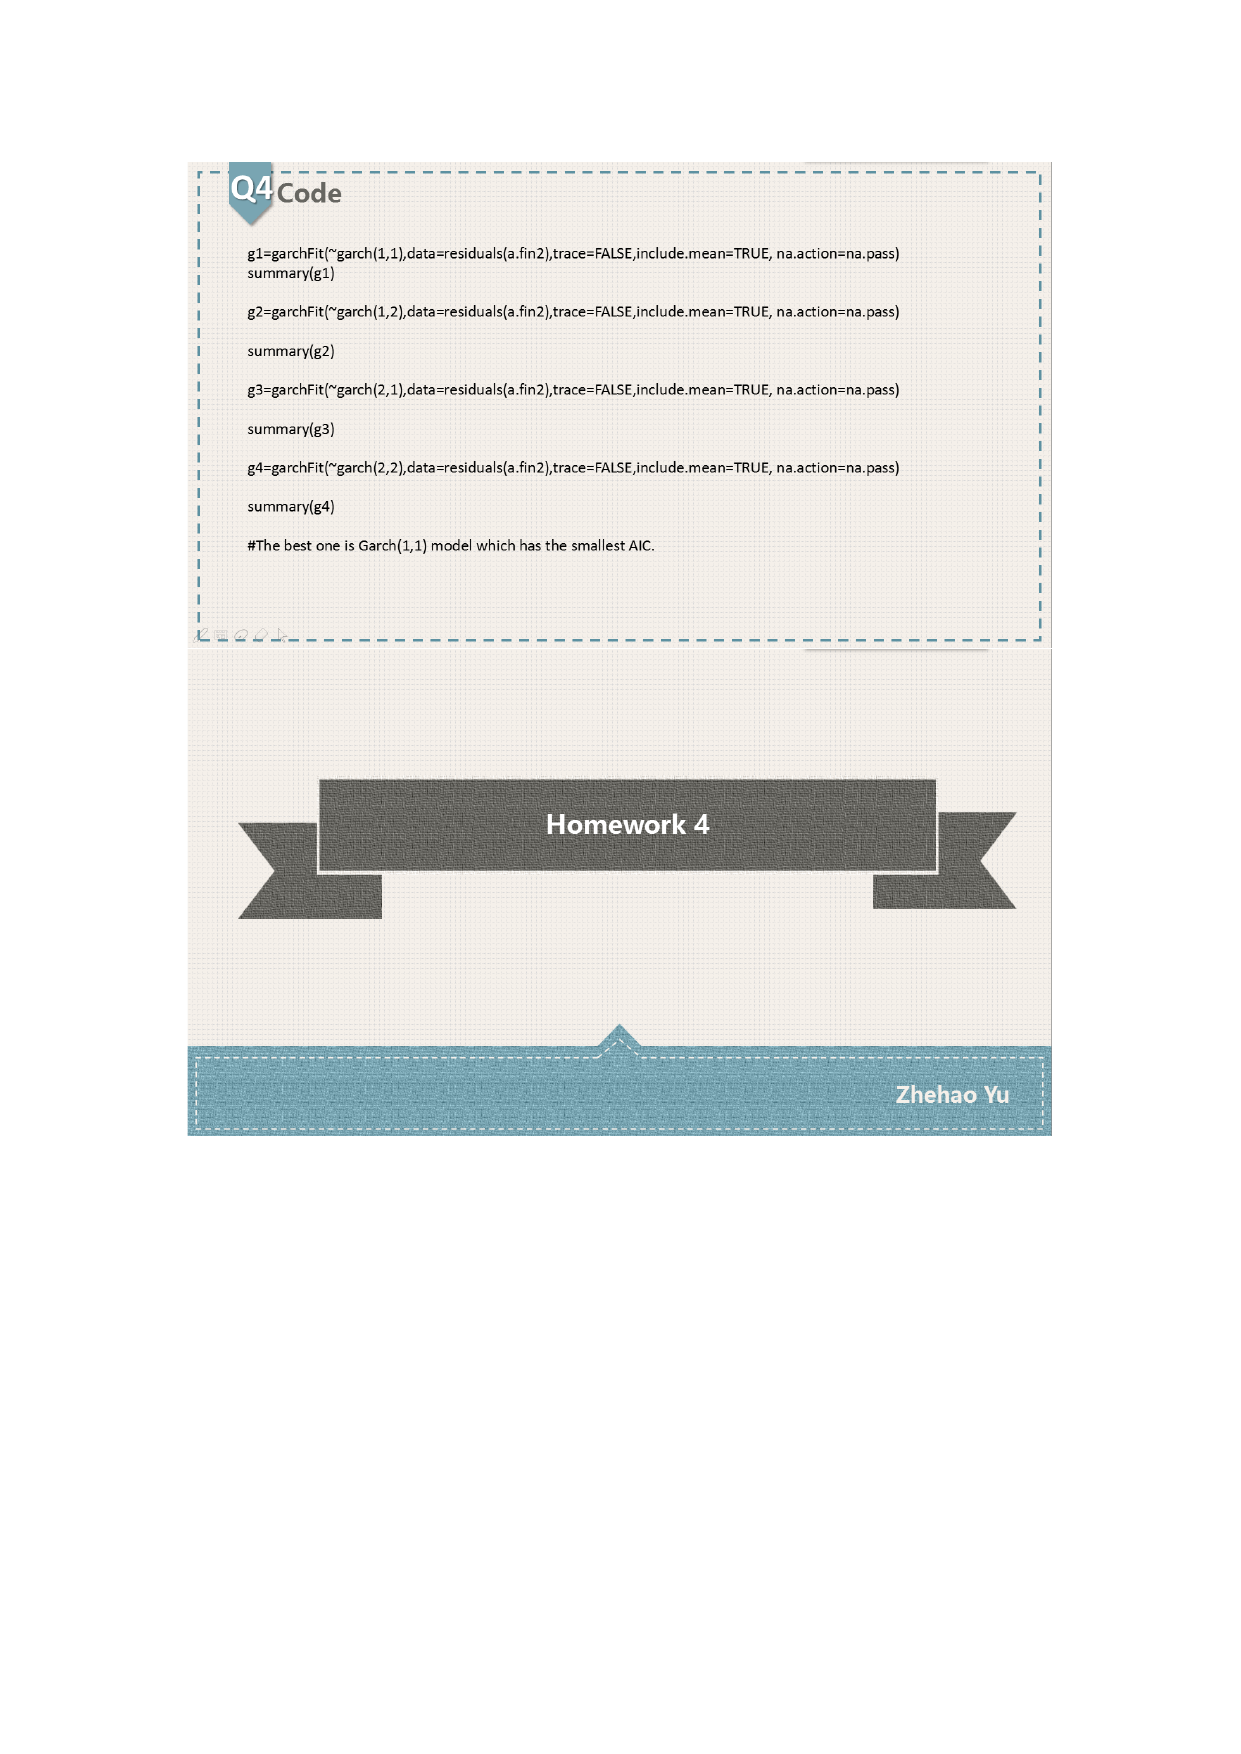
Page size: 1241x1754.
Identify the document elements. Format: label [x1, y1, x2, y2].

picture [187, 649, 1052, 1136]
picture [187, 162, 1052, 648]
